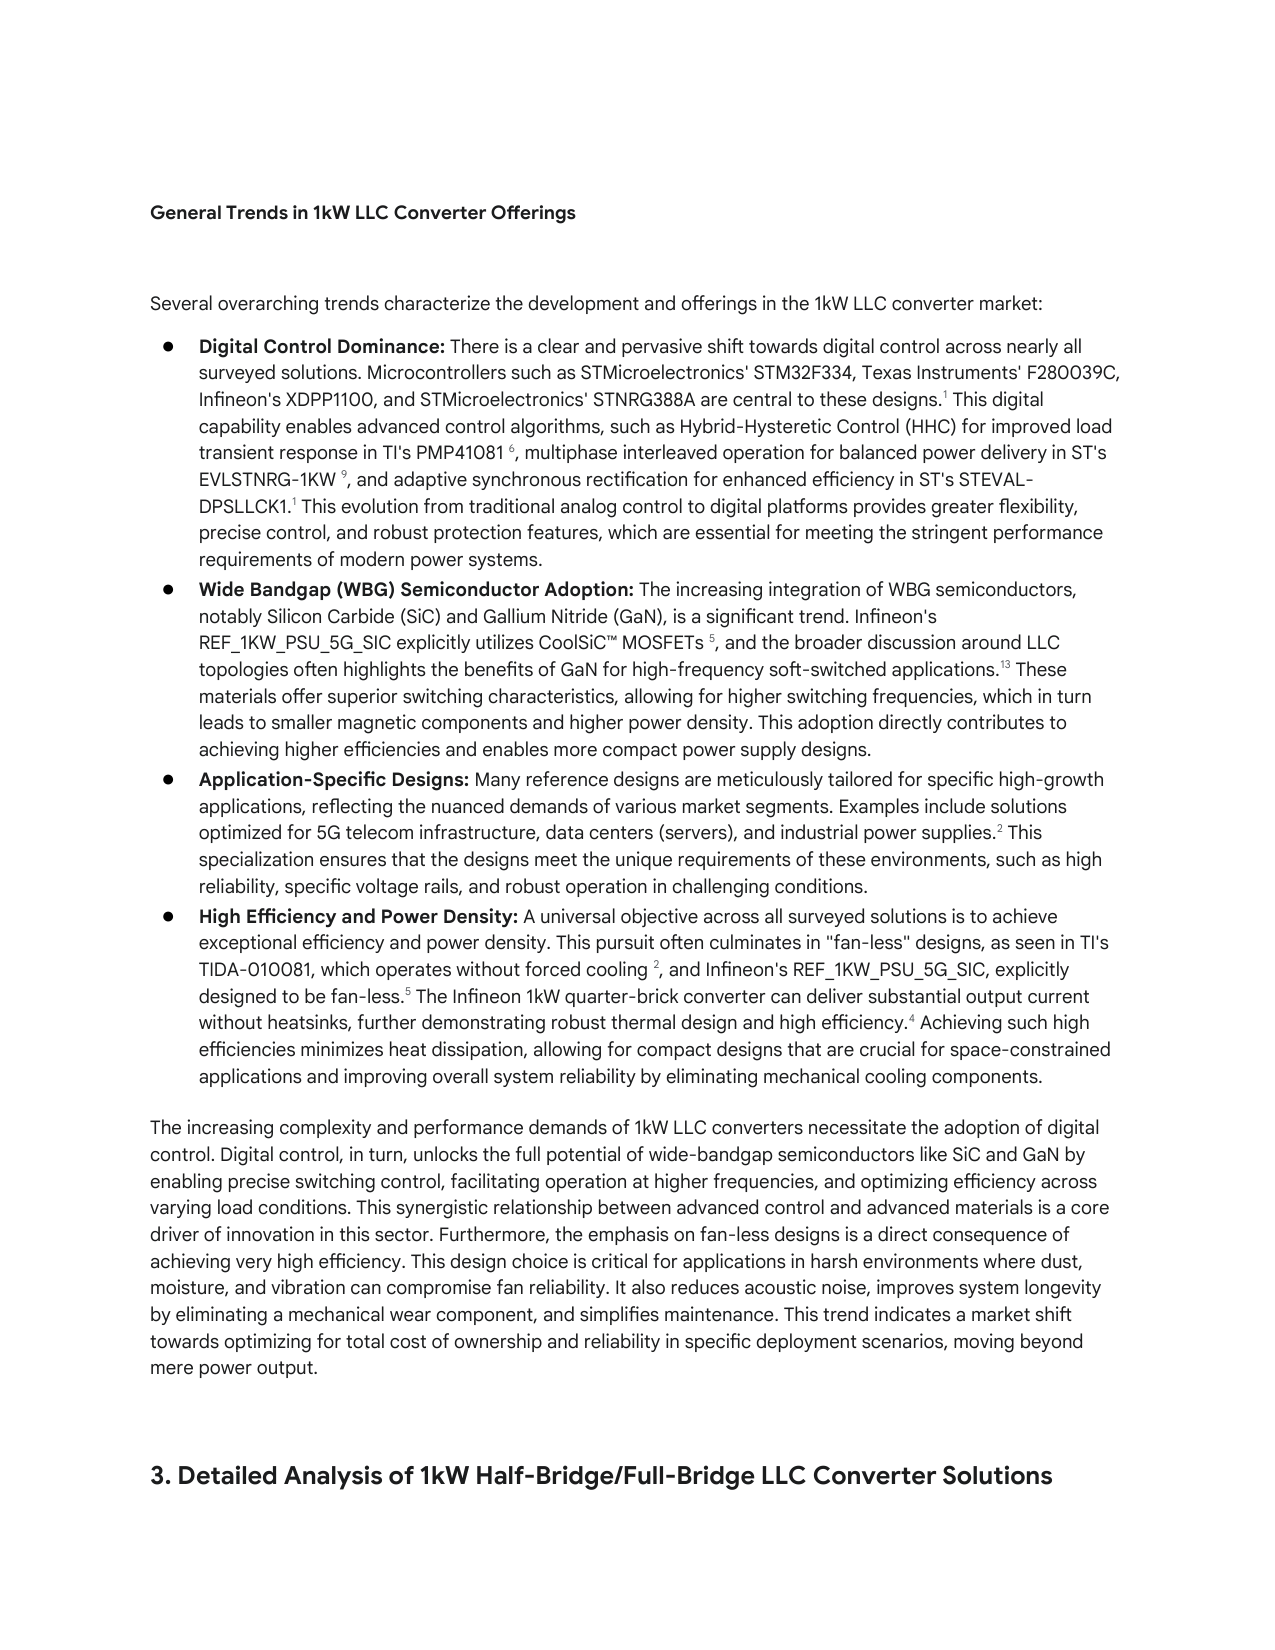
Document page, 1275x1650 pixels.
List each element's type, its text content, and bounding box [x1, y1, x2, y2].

list Wide Bandgap (WBG) Semiconductor Adoption: The increasing integration of WBG semiconductors, notably Silicon Carbide (SiC) and Gallium Nitride (GaN), is a significant trend. Infineon's REF_1KW_PSU_5G_SIC explicitly utilizes CoolSiC™ MOSFETs 5, and the broader discussion around LLC topologies often highlights the benefits of GaN for high-frequency soft-switched applications.13 These materials offer superior switching characteristics, allowing for higher switching frequencies, which in turn leads to smaller magnetic components and higher power density. This adoption directly contributes to achieving higher efficiencies and enables more compact power supply designs. [161, 575, 1125, 762]
list Digital Control Dominance: There is a clear and pervasive shift towards digital control across nearly all surveyed solutions. Microcontrollers such as STMicroelectronics' STM32F334, Texas Instruments' F280039C, Infineon's XDPP1100, and STMicroelectronics' STNRG388A are central to these designs.1 This digital capability enables advanced control algorithms, such as Hybrid-Hysteretic Control (HHC) for improved load transient response in TI's PMP41081 6, multiphase interleaved operation for balanced power delivery in ST's EVLSTNRG-1KW 9, and adaptive synchronous rectification for enhanced efficiency in ST's STEVAL-DPSLLCK1.1 This evolution from traditional analog control to digital platforms provides greater flexibility, precise control, and robust protection features, which are essential for meeting the stringent performance requirements of modern power systems. [161, 332, 1125, 572]
list Application-Specific Designs: Many reference designs are meticulously tailored for specific high-growth applications, reflecting the nuanced demands of various market segments. Examples include solutions optimized for 5G telecom infrastructure, data centers (servers), and industrial power supplies.2 This specialization ensures that the designs meet the unique requirements of these environments, such as high reliability, specific voltage rails, and robust operation in challenging conditions. [161, 765, 1125, 898]
text Several overarching trends characterize the development and offerings in the 1kW LLC converter market: [150, 292, 1125, 316]
text The increasing complexity and performance demands of 1kW LLC converters necessitate the adoption of digital control. Digital control, in turn, unlocks the full potential of wide-bandgap semiconductors like SiC and GaN by enabling precise switching control, facilitating operation at higher frequencies, and optimizing efficiency across varying load conditions. This synergistic relationship between advanced control and advanced materials is a core driver of innovation in this sector. Furthermore, the emphasis on fan-less designs is a direct consequence of achieving very high efficiency. This design choice is critical for applications in harsh environments where dust, moisture, and vibration can compromise fan reliability. It also reduces acoustic noise, improves system longevity by eliminating a mechanical wear component, and simplifies maintenance. This trend indicates a market shift towards optimizing for total cost of ownership and reliability in specific deployment scenarios, moving beyond mere power output. [150, 1117, 1125, 1380]
subtitle General Trends in 1kW LLC Converter Offerings [150, 202, 1125, 225]
subtitle 3. Detailed Analysis of 1kW Half-Bridge/Full-Bridge LLC Converter Solutions [150, 1460, 1125, 1491]
list High Efficiency and Power Density: A universal objective across all surveyed solutions is to achieve exceptional efficiency and power density. This pursuit often culminates in "fan-less" designs, as seen in TI's TIDA-010081, which operates without forced cooling 2, and Infineon's REF_1KW_PSU_5G_SIC, explicitly designed to be fan-less.5 The Infineon 1kW quarter-brick converter can deliver substantial output current without heatsinks, further demonstrating robust thermal design and high efficiency.4 Achieving such high efficiencies minimizes heat dissipation, allowing for compact designs that are crucial for space-constrained applications and improving overall system reliability by eliminating mechanical cooling components. [161, 902, 1125, 1088]
